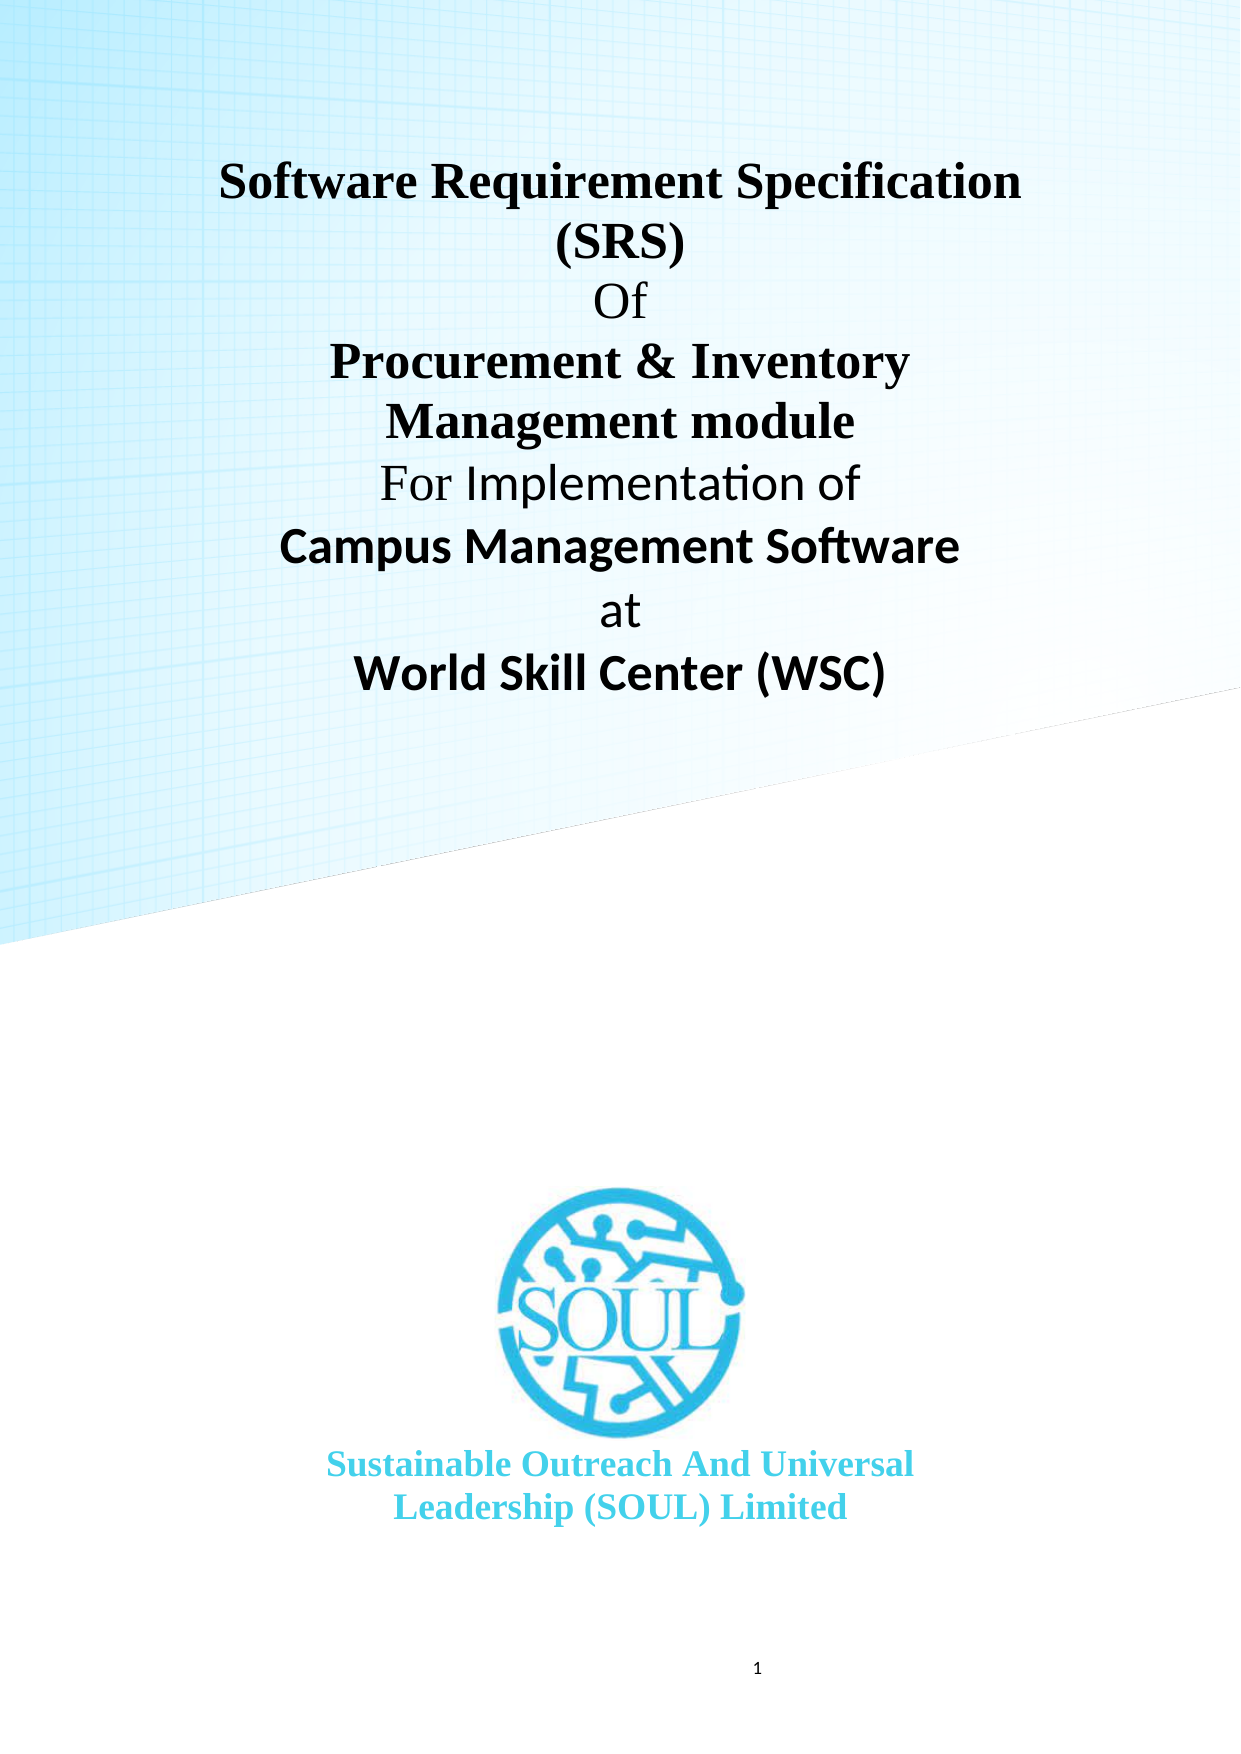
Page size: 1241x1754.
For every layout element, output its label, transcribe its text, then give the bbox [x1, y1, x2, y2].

text Software Requirement Specification (SRS) [187, 150, 1053, 270]
picture [0, 0, 1241, 945]
text Sustainable Outreach And Universal [187, 1441, 1053, 1484]
text World Skill Center (WSC) [187, 640, 1053, 704]
text For Implementation of [187, 449, 1053, 513]
text Leadership (SOUL) Limited [187, 1484, 1053, 1527]
text Of [187, 270, 1053, 330]
picture [494, 1186, 746, 1441]
text at [187, 577, 1053, 640]
text Campus Management Software [187, 513, 1053, 577]
text Procurement & Inventory Management module [187, 330, 1053, 449]
